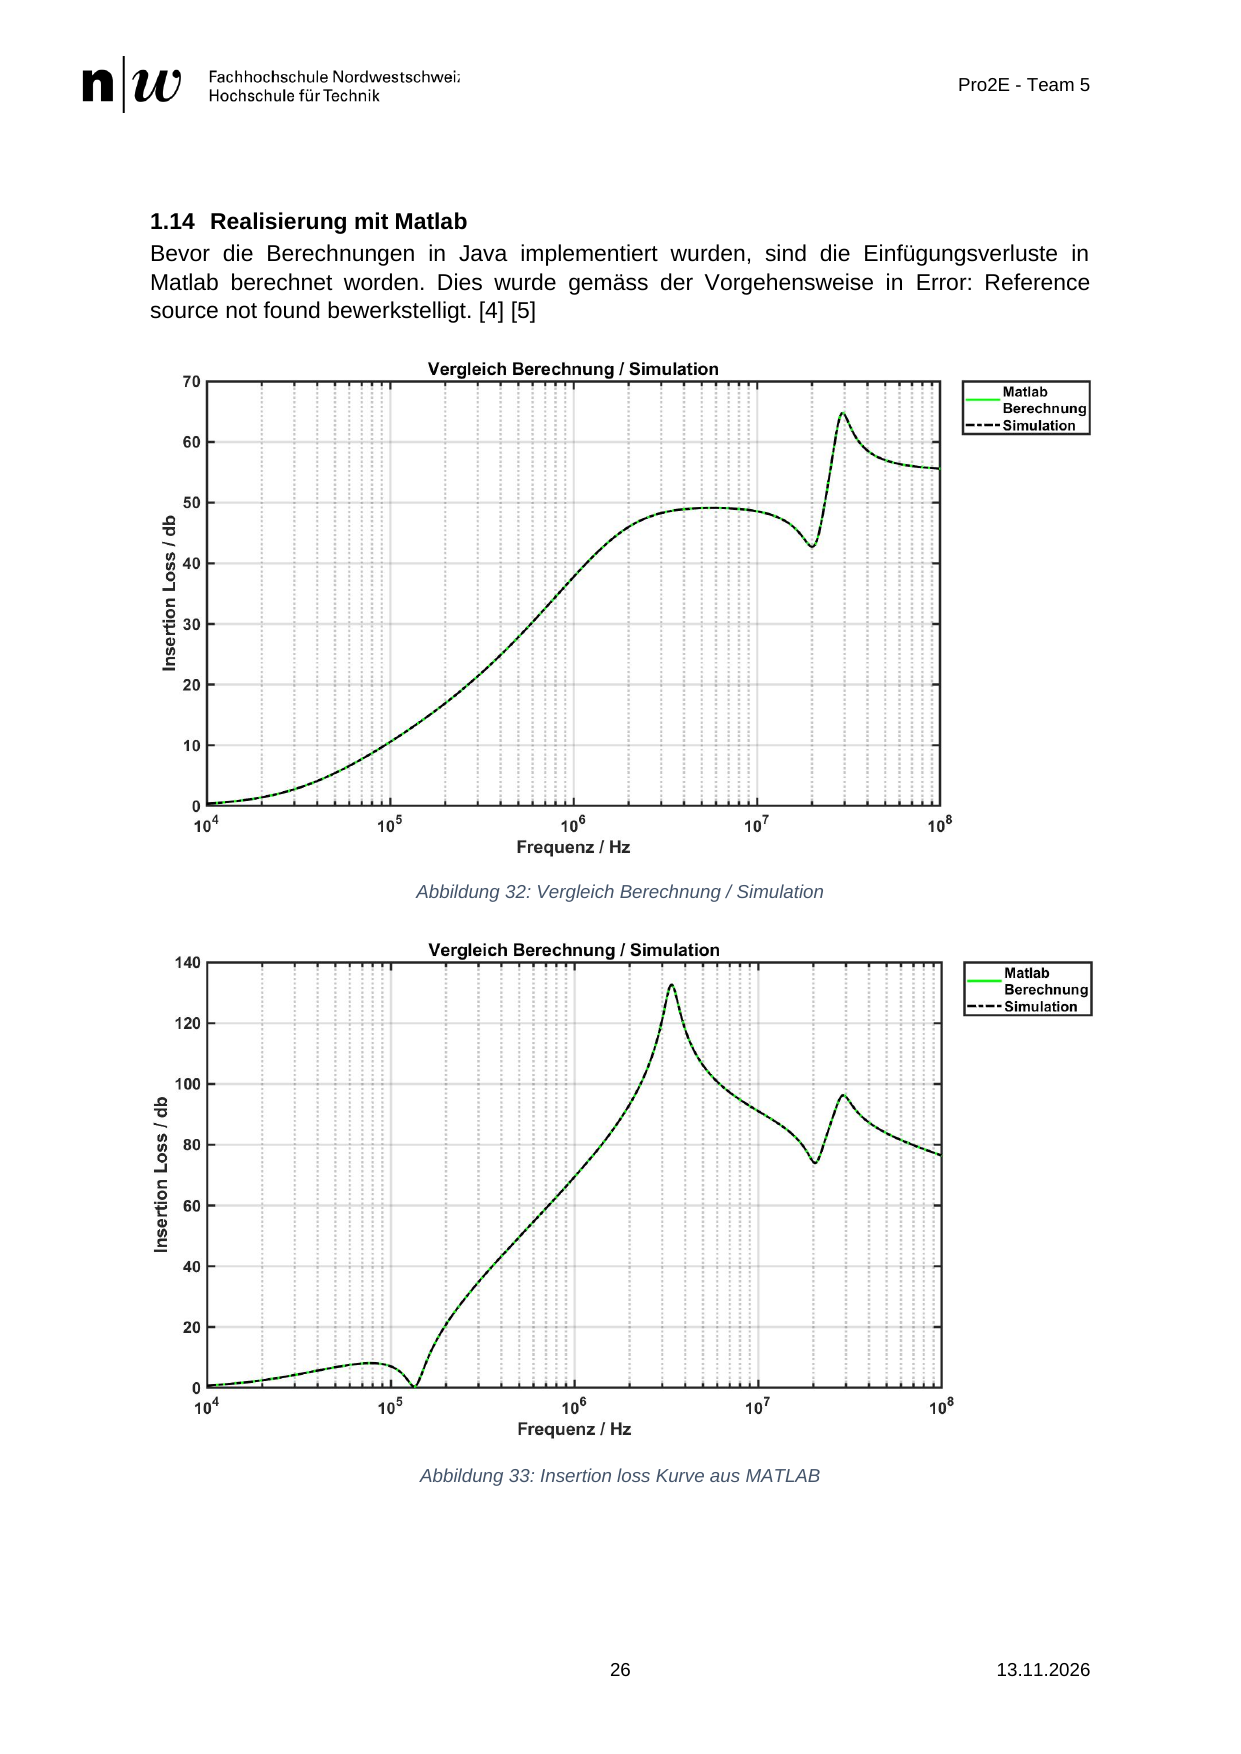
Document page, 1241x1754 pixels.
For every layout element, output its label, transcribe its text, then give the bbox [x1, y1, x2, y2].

text Abbildung 32: Vergleich Berechnung / Simulation [150, 881, 1090, 903]
picture [150, 923, 1095, 1445]
text Abbildung 33: Insertion loss Kurve aus MATLAB [150, 1465, 1090, 1487]
picture [150, 342, 1095, 863]
subtitle Realisierung mit Matlab [150, 208, 474, 234]
text Bevor die Berechnungen in Java implementiert wurden, sind die Einfügungsverluste in Matlab berechnet worden. Dies wurde gemäss der Vorgehensweise in 4.3 bewerkstelligt. [150, 240, 1090, 323]
picture [81, 56, 460, 113]
